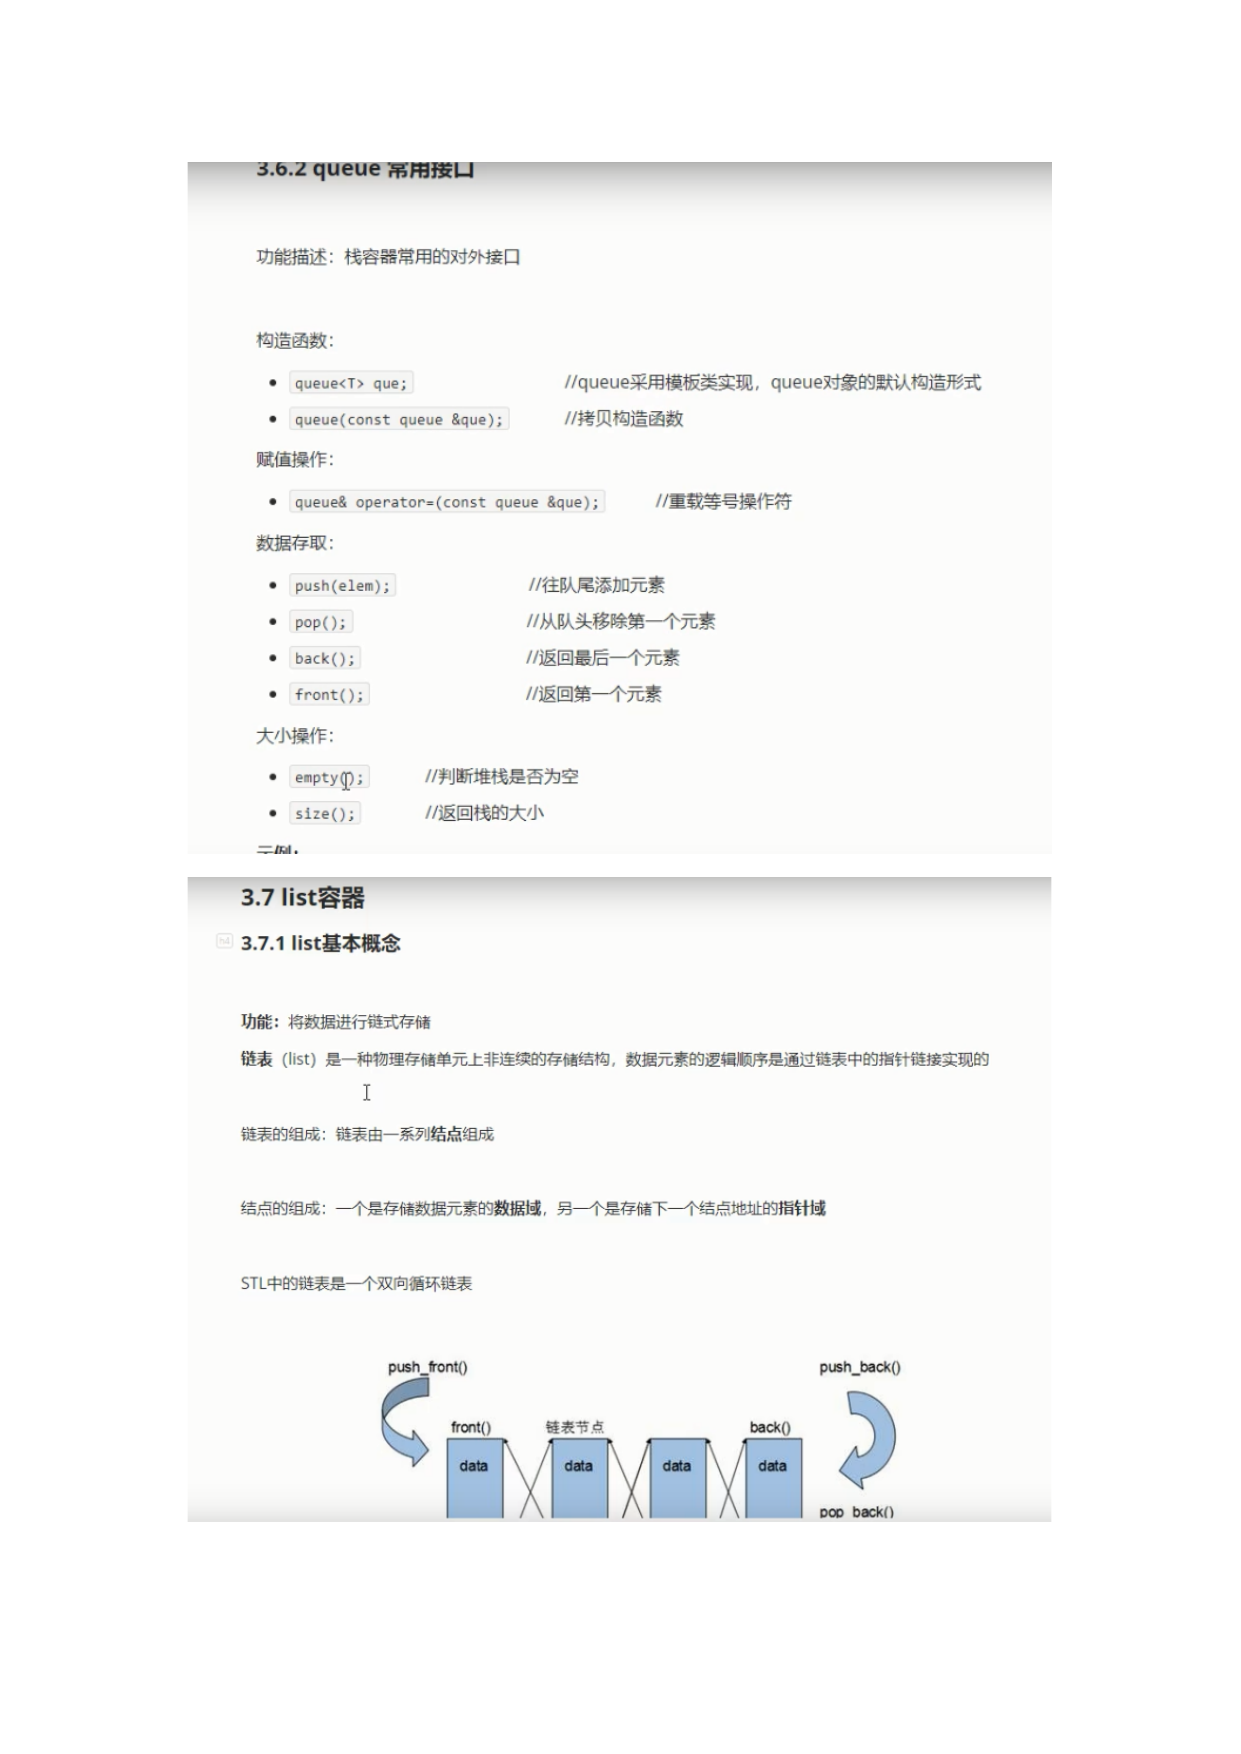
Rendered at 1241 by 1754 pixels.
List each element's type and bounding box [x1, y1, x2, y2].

picture [187, 162, 1052, 854]
picture [187, 877, 1052, 1522]
